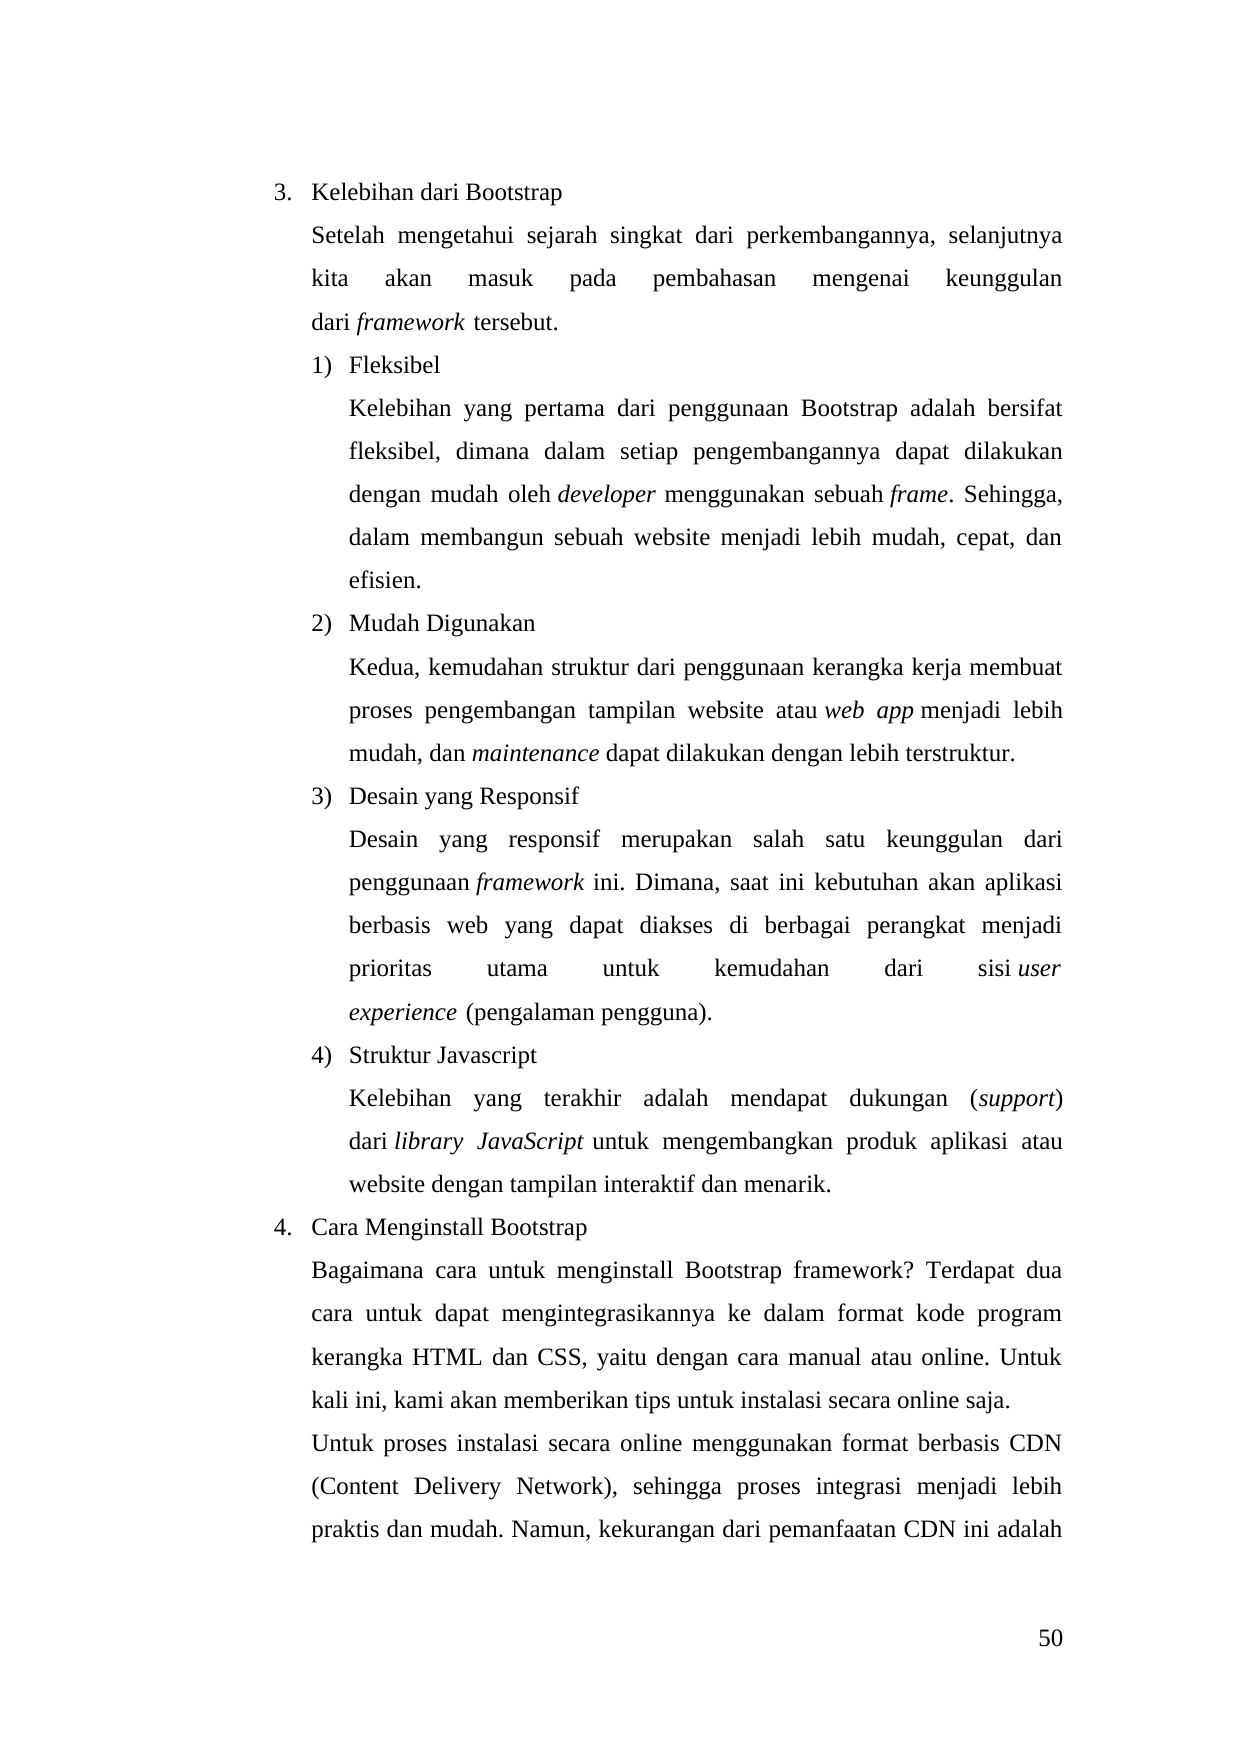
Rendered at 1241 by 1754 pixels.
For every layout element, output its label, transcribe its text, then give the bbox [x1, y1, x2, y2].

list Desain yang Responsif [311, 781, 1063, 810]
list Kelebihan yang terakhir adalah mendapat dukungan (support) dari library JavaScript untuk mengembangkan produk aplikasi atau website dengan tampilan interaktif dan menarik. [349, 1083, 1063, 1198]
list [311, 1428, 1063, 1543]
list Kedua, kemudahan struktur dari penggunaan kerangka kerja membuat proses pengembangan tampilan website atau web app menjadi lebih mudah, dan maintenance dapat dilakukan dengan lebih terstruktur. [349, 652, 1063, 767]
list Fleksibel [311, 350, 1063, 378]
list Mudah Digunakan [311, 608, 1063, 637]
list Bagaimana cara untuk menginstall Bootstrap framework? Terdapat dua cara untuk dapat mengintegrasikannya ke dalam format kode program kerangka HTML dan CSS, yaitu dengan cara manual atau online. Untuk kali ini, kami akan memberikan tips untuk instalasi secara online saja. [311, 1255, 1063, 1413]
list Kelebihan dari Bootstrap [274, 177, 1063, 206]
list Desain yang responsif merupakan salah satu keunggulan dari penggunaan framework ini. Dimana, saat ini kebutuhan akan aplikasi berbasis web yang dapat diakses di berbagai perangkat menjadi prioritas utama untuk kemudahan dari sisi user experience (pengalaman pengguna). [349, 824, 1063, 1025]
list Kelebihan yang pertama dari penggunaan Bootstrap adalah bersifat fleksibel, dimana dalam setiap pengembangannya dapat dilakukan dengan mudah oleh developer menggunakan sebuah frame. Sehingga, dalam membangun sebuah website menjadi lebih mudah, cepat, dan efisien. [349, 393, 1063, 594]
list Setelah mengetahui sejarah singkat dari perkembangannya, selanjutnya kita akan masuk pada pembahasan mengenai keunggulan dari framework tersebut. [311, 220, 1063, 335]
list Struktur Javascript [311, 1040, 1063, 1068]
list Cara Menginstall Bootstrap [274, 1212, 1063, 1241]
